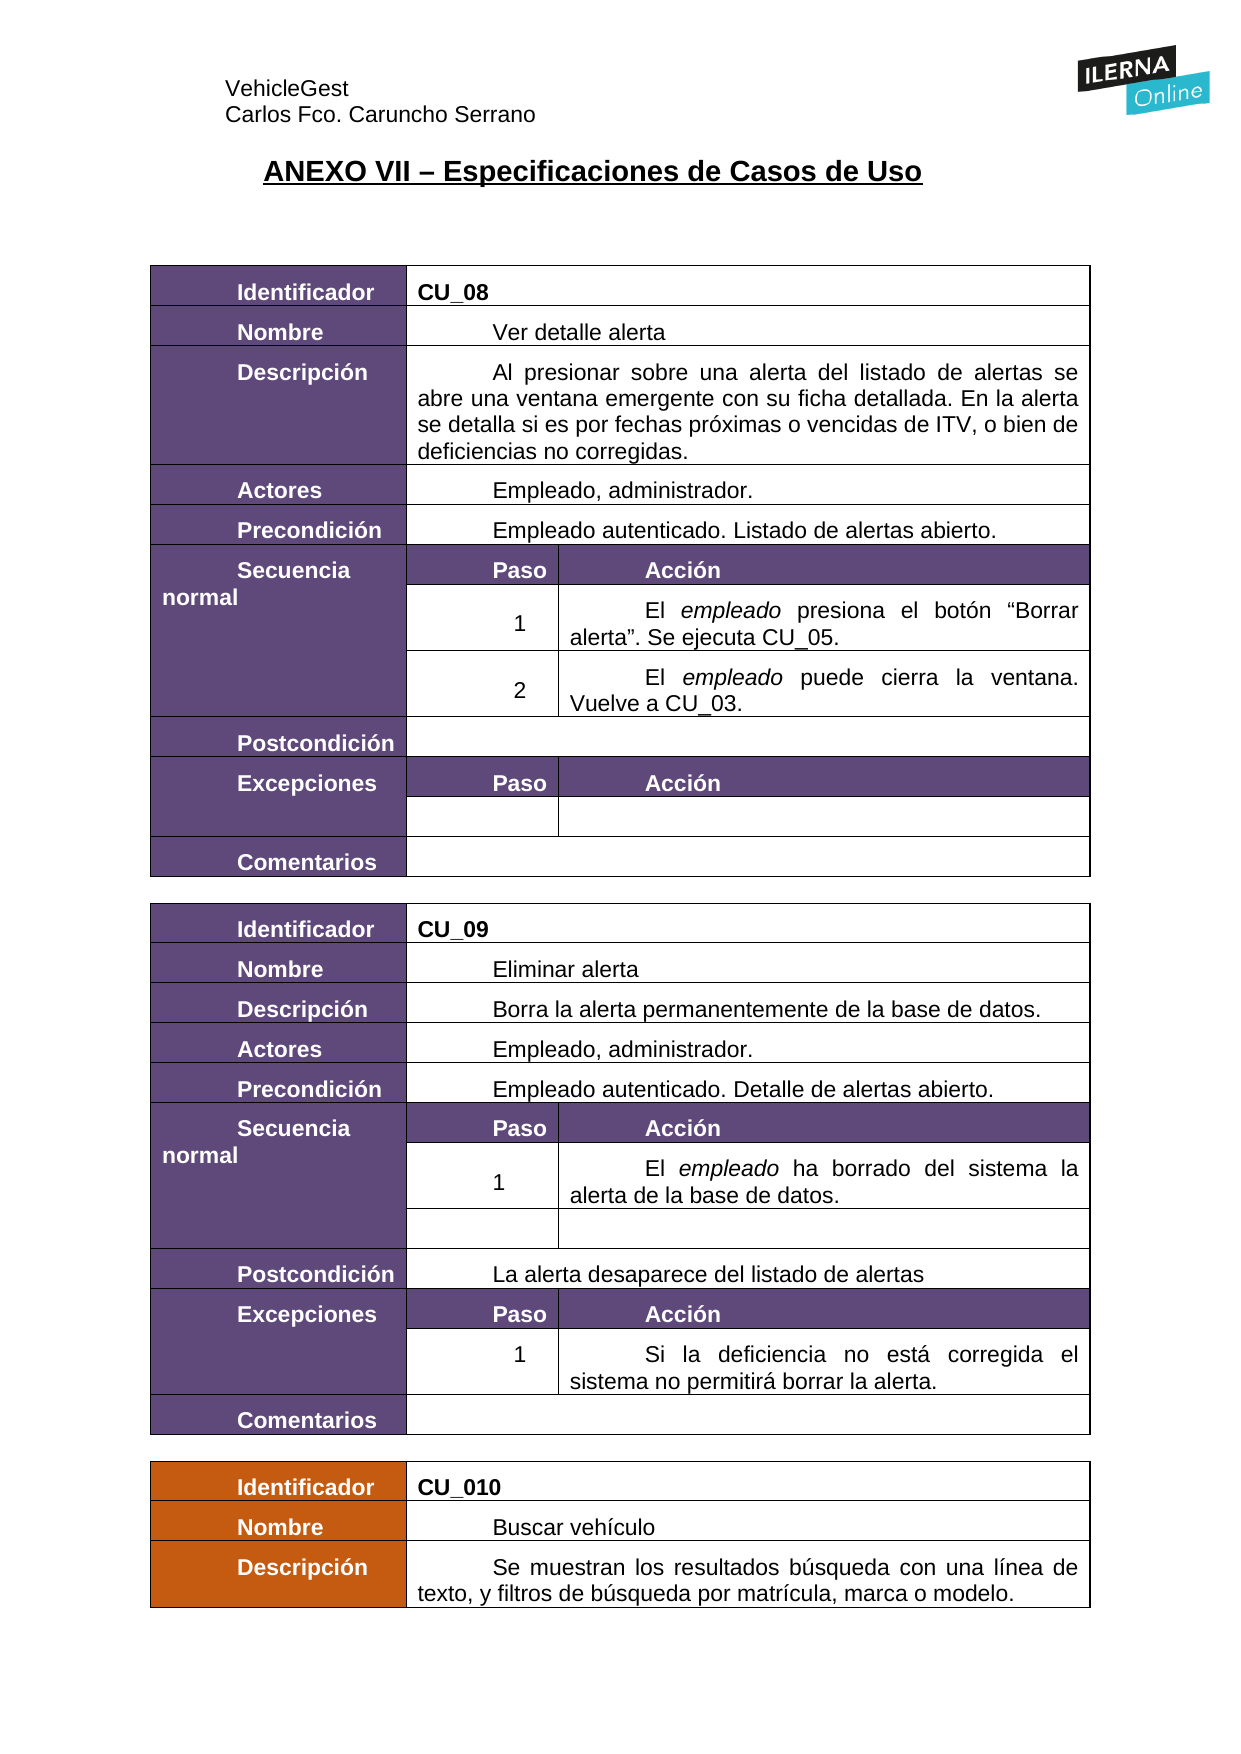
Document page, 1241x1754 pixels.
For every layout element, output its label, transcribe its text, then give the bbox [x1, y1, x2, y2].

table_cell Excepciones [151, 757, 406, 836]
table_header Identificador [151, 266, 406, 305]
table_header [407, 1462, 1089, 1500]
table_cell Si la deficiencia no está corregida el sistema no permitirá borrar la alerta. [559, 1329, 1089, 1394]
table_cell Paso [407, 757, 558, 796]
table_cell Nombre [151, 1501, 406, 1540]
table_cell Comentarios [151, 837, 406, 876]
table_cell Buscar vehículo [407, 1501, 1089, 1540]
table_cell [407, 1395, 1089, 1434]
table_cell Paso [407, 1103, 558, 1142]
table_cell Acción [559, 1103, 1089, 1142]
table_cell 1 [407, 1143, 558, 1208]
table_cell Actores [151, 1023, 406, 1062]
table_cell 1 [407, 585, 558, 650]
table_cell [407, 717, 1089, 756]
table_cell Postcondición [151, 1249, 406, 1288]
table_cell Nombre [151, 306, 406, 345]
table_cell [407, 837, 1089, 876]
table_cell [559, 797, 1089, 836]
table_cell Nombre [151, 943, 406, 982]
table_header Identificador [151, 904, 406, 942]
table_cell El empleado puede cierra la ventana. Vuelve a CU_03. [559, 651, 1089, 716]
table_cell Precondición [151, 505, 406, 544]
table_header Identificador [151, 1462, 406, 1500]
table_cell Actores [151, 465, 406, 504]
table_cell Empleado, administrador. [407, 465, 1089, 504]
table_cell Precondición [151, 1063, 406, 1102]
picture [1077, 45, 1210, 115]
table_header [407, 904, 1089, 942]
table_cell Acción [559, 757, 1089, 796]
table_cell Al presionar sobre una alerta del listado de alertas se abre una ventana emergente con su ficha detallada. En la alerta se detalla si es por fechas próximas o vencidas de ITV, o bien de deficiencias no corregidas. [407, 346, 1089, 464]
table_cell Excepciones [151, 1289, 406, 1394]
table_cell Descripción [151, 1541, 406, 1607]
table_cell Acción [559, 1289, 1089, 1328]
table_cell Empleado autenticado. Listado de alertas abierto. [407, 505, 1089, 544]
table_cell Eliminar alerta [407, 943, 1089, 982]
table_cell Comentarios [151, 1395, 406, 1434]
table_cell Paso [407, 1289, 558, 1328]
table_cell Secuencia normal [151, 1103, 406, 1248]
table_cell Postcondición [151, 717, 406, 756]
table_cell Descripción [151, 983, 406, 1022]
table_cell [559, 1209, 1089, 1248]
table_cell [407, 797, 558, 836]
table_cell Empleado, administrador. [407, 1023, 1089, 1062]
table_cell Acción [559, 545, 1089, 584]
table_cell Secuencia normal [151, 545, 406, 716]
table_cell 2 [407, 651, 558, 716]
table_cell Borra la alerta permanentemente de la base de datos. [407, 983, 1089, 1022]
table_cell La alerta desaparece del listado de alertas [407, 1249, 1089, 1288]
table_cell Paso [407, 545, 558, 584]
table_cell Empleado autenticado. Detalle de alertas abierto. [407, 1063, 1089, 1102]
table_header [407, 266, 1089, 305]
table_cell El empleado ha borrado del sistema la alerta de la base de datos. [559, 1143, 1089, 1208]
table_cell Ver detalle alerta [407, 306, 1089, 345]
table_cell Se muestran los resultados búsqueda con una línea de texto, y filtros de búsqueda por matrícula, marca o modelo. [407, 1541, 1089, 1607]
table_cell 1 [407, 1329, 558, 1394]
table_cell Descripción [151, 346, 406, 464]
table_cell [407, 1209, 558, 1248]
table_cell El empleado presiona el botón “Borrar alerta”. Se ejecuta CU_05. [559, 585, 1089, 650]
